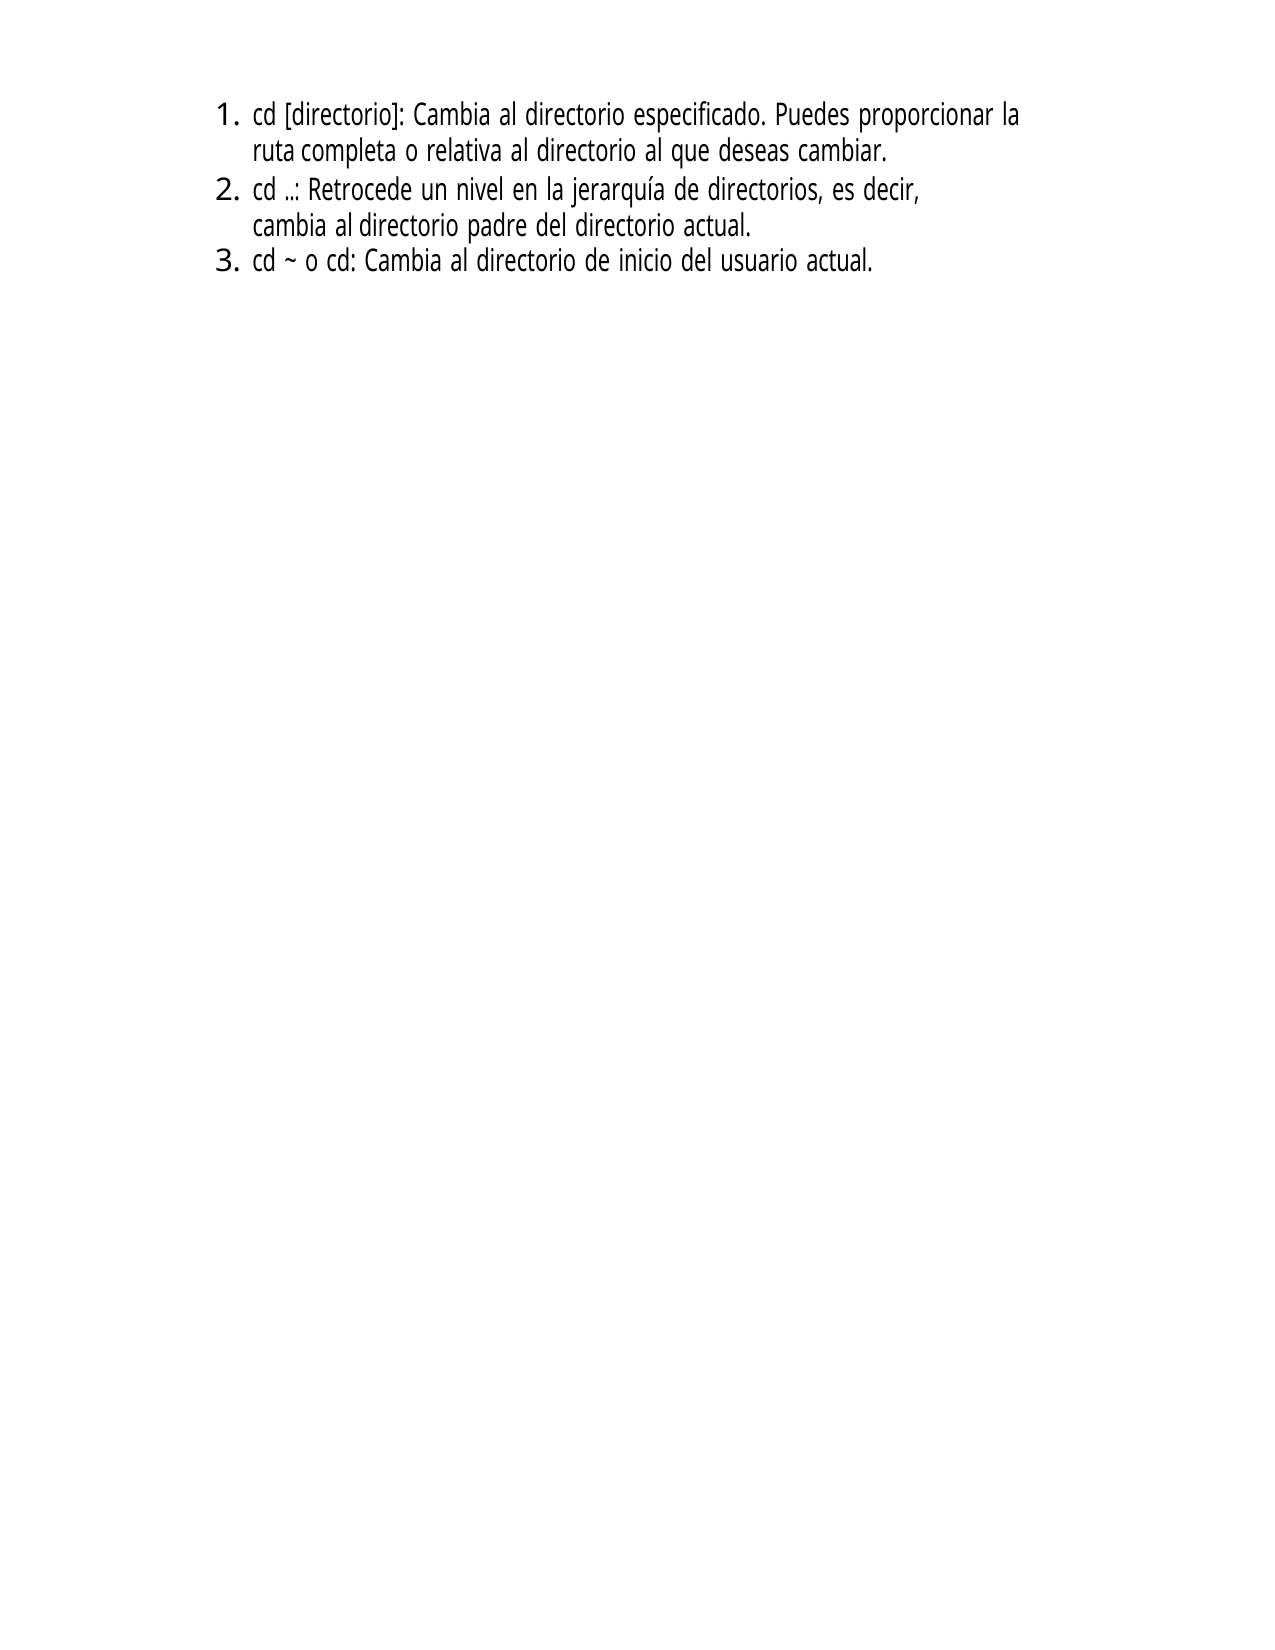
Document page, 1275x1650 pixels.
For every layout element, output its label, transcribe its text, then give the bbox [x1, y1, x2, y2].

list cd [directorio]: Cambia al directorio especificado. Puedes proporcionar la ruta completa o relativa al directorio al que deseas cambiar. [215, 96, 1042, 171]
list cd ..: Retrocede un nivel en la jerarquía de directorios, es decir, cambia al directorio padre del directorio actual. [215, 171, 1000, 246]
list cd ~ o cd: Cambia al directorio de inicio del usuario actual. [215, 246, 1187, 278]
